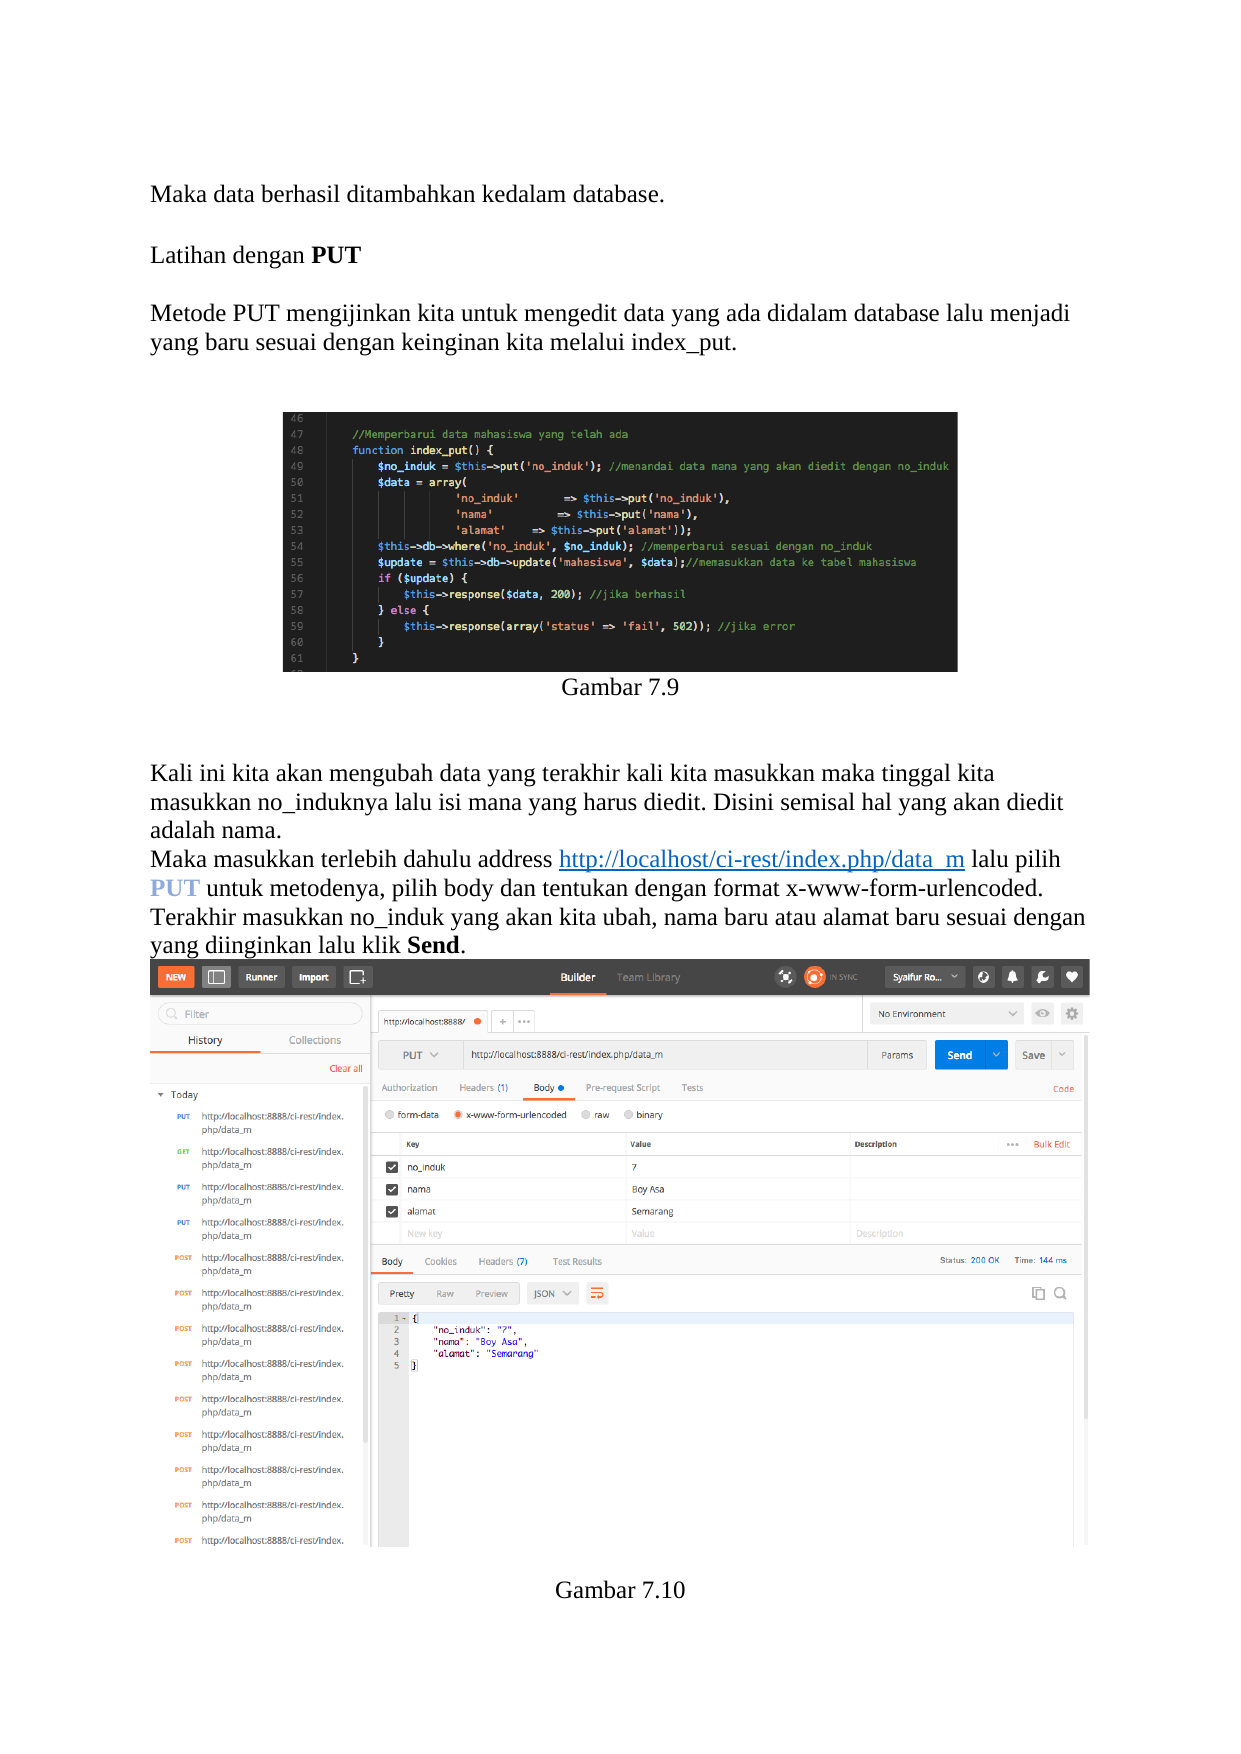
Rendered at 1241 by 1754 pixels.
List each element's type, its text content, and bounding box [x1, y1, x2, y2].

text Metode PUT mengijinkan kita untuk mengedit data yang ada didalam database lalu menjadi yang baru sesuai dengan keinginan kita melalui index_put. [150, 298, 1090, 355]
text Maka data berhasil ditambahkan kedalam database. [150, 179, 1090, 207]
text Gambar 7.10 [150, 1575, 1090, 1604]
text Gambar 7.9 [150, 672, 1090, 700]
text Maka masukkan terlebih dahulu address http://localhost/ci-rest/index.php/data_m lalu pilih PUT untuk metodenya, pilih body dan tentukan dengan format x-www-form-urlencoded. Terakhir masukkan no_induk yang akan kita ubah, nama baru atau alamat baru sesuai dengan yang diinginkan lalu klik Send. [150, 844, 1090, 959]
picture [282, 412, 958, 672]
picture [150, 959, 1090, 1547]
subtitle Latihan dengan PUT [150, 240, 1090, 269]
text Kali ini kita akan mengubah data yang terakhir kali kita masukkan maka tinggal kita masukkan no_induknya lalu isi mana yang harus diedit. Disini semisal hal yang akan diedit adalah nama. [150, 758, 1090, 844]
